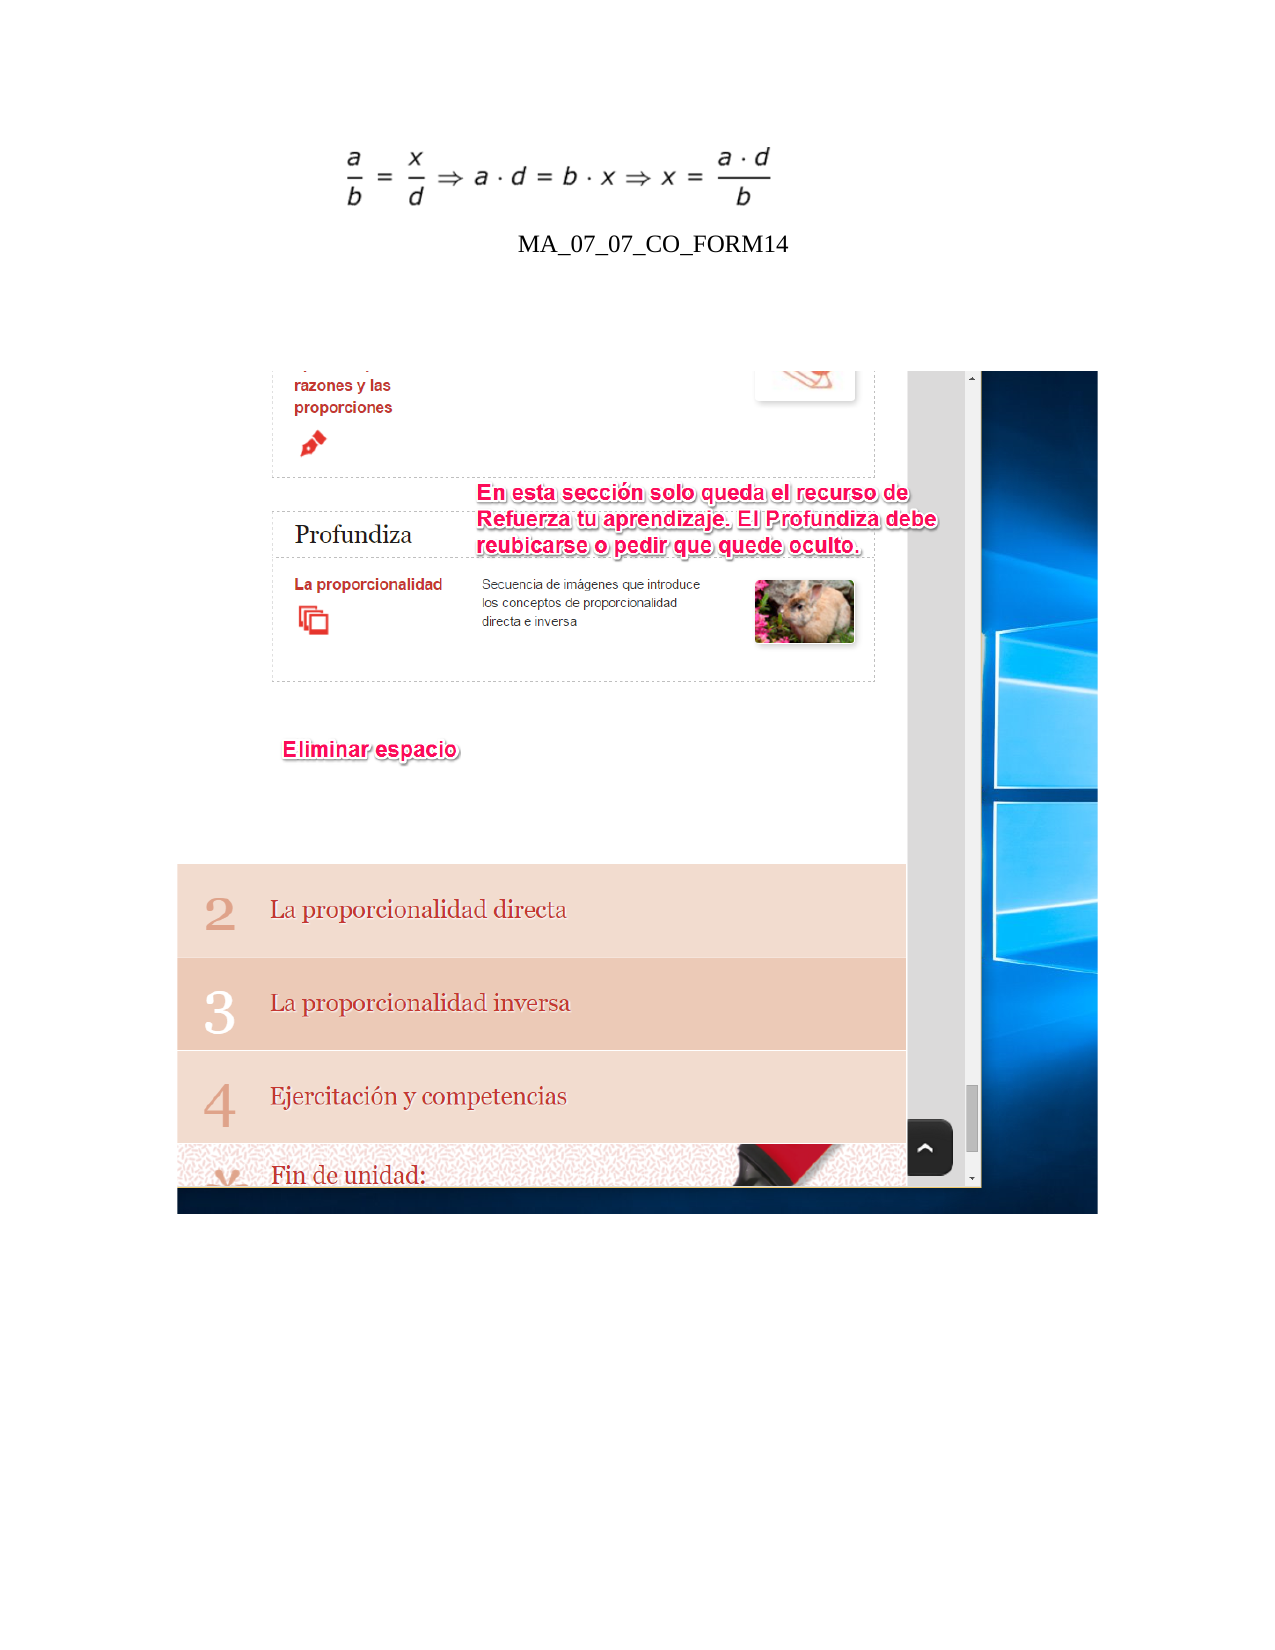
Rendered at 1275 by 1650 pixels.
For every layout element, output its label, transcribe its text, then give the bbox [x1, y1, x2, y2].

picture [208, 147, 910, 206]
text MA_07_07_CO_FORM14 [208, 222, 1098, 257]
picture [177, 371, 1098, 1214]
